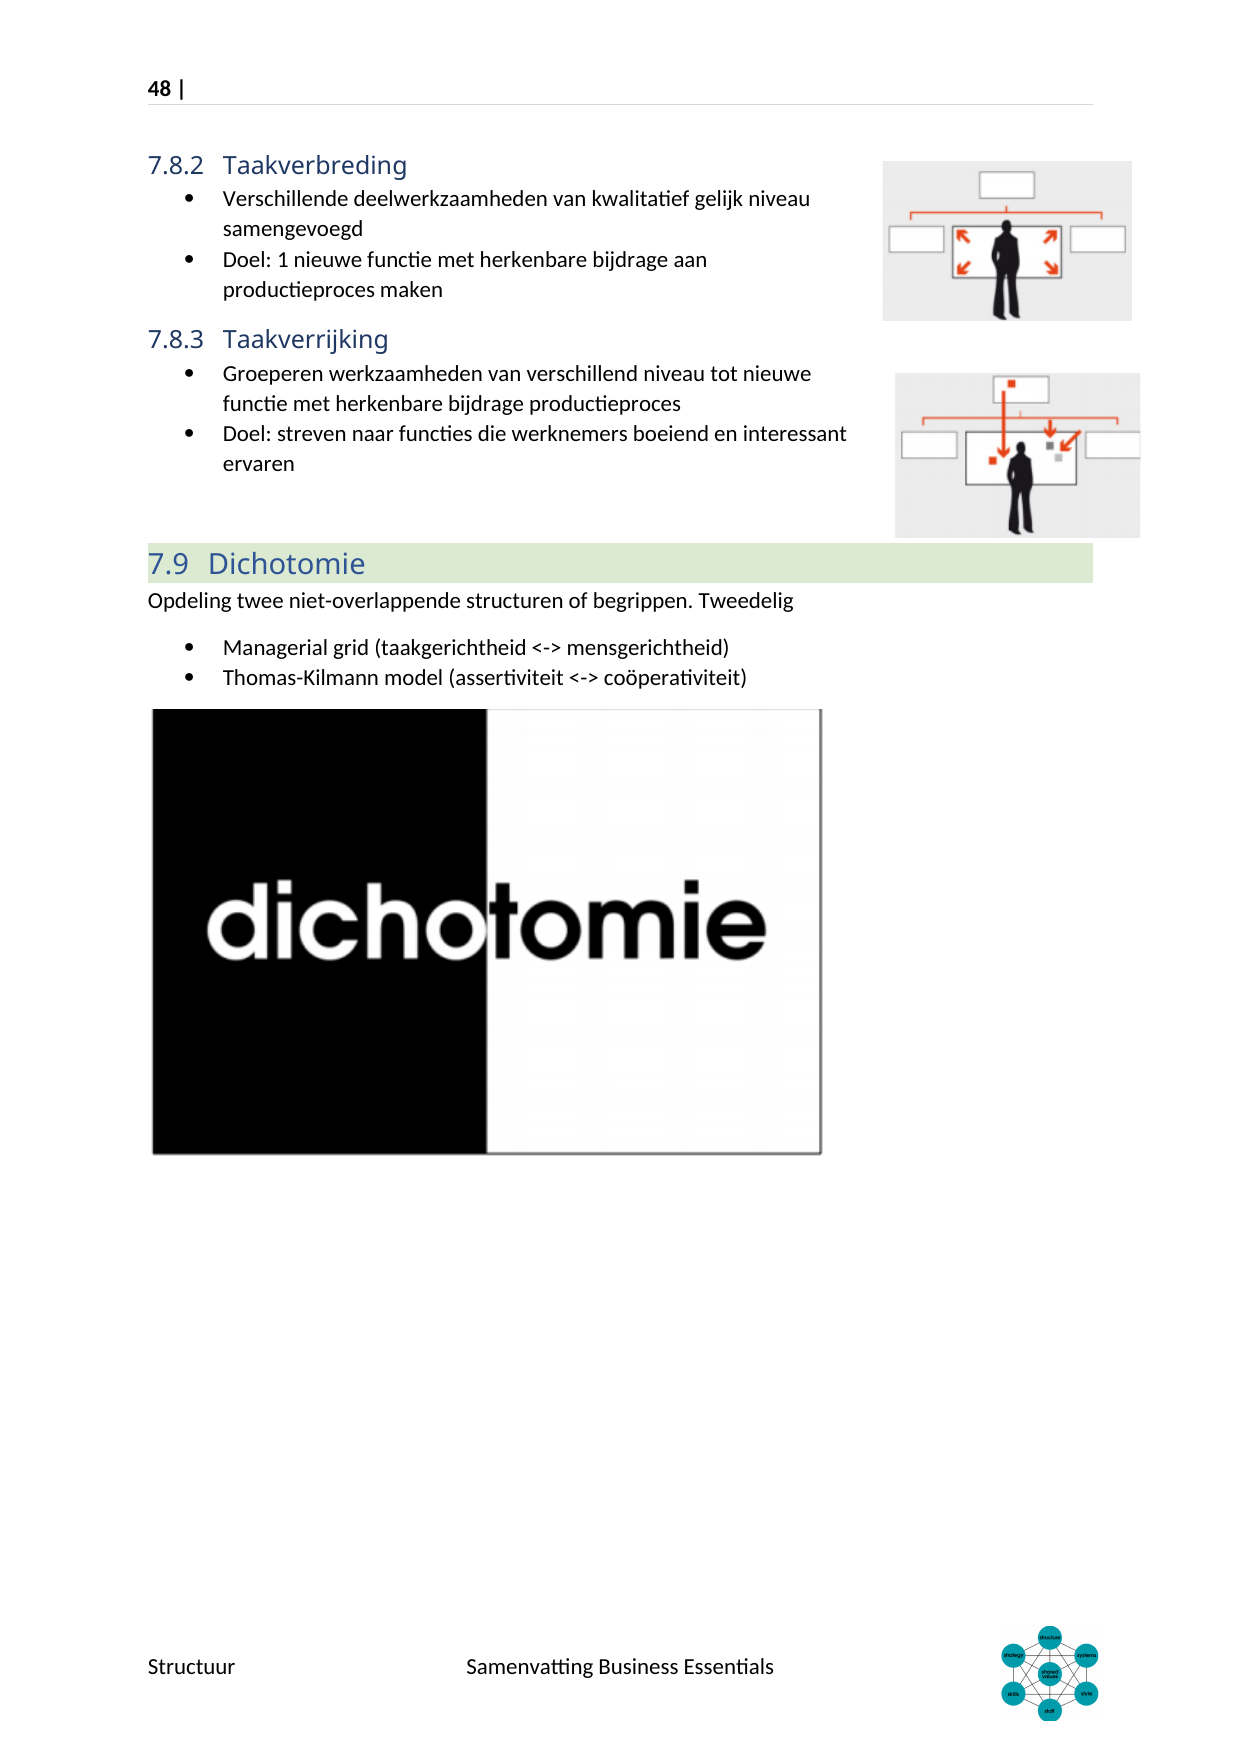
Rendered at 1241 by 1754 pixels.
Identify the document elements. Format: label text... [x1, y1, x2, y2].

list Managerial grid (taakgerichtheid <-> mensgerichtheid) [185, 633, 1093, 661]
list Thomas-Kilmann model (assertiviteit <-> coöperativiteit) [185, 663, 1093, 691]
picture [998, 1626, 1099, 1721]
subtitle Dichotomie [148, 543, 1093, 583]
picture [882, 161, 1132, 321]
list Groeperen werkzaamheden van verschillend niveau tot nieuwe functie met herkenbare bijdrage productieproces [185, 359, 1093, 417]
picture [891, 373, 1141, 538]
subtitle Taakverrijking [148, 322, 1093, 356]
list Doel: 1 nieuwe functie met herkenbare bijdrage aan productieproces maken [185, 245, 882, 303]
picture [147, 709, 832, 1168]
list Doel: streven naar functies die werknemers boeiend en interessant ervaren [185, 419, 891, 477]
subtitle Taakverbreding [148, 148, 1093, 182]
list Verschillende deelwerkzaamheden van kwalitatief gelijk niveau samengevoegd [185, 184, 882, 243]
text Opdeling twee niet-overlappende structuren of begrippen. Tweedelig [148, 586, 1093, 614]
